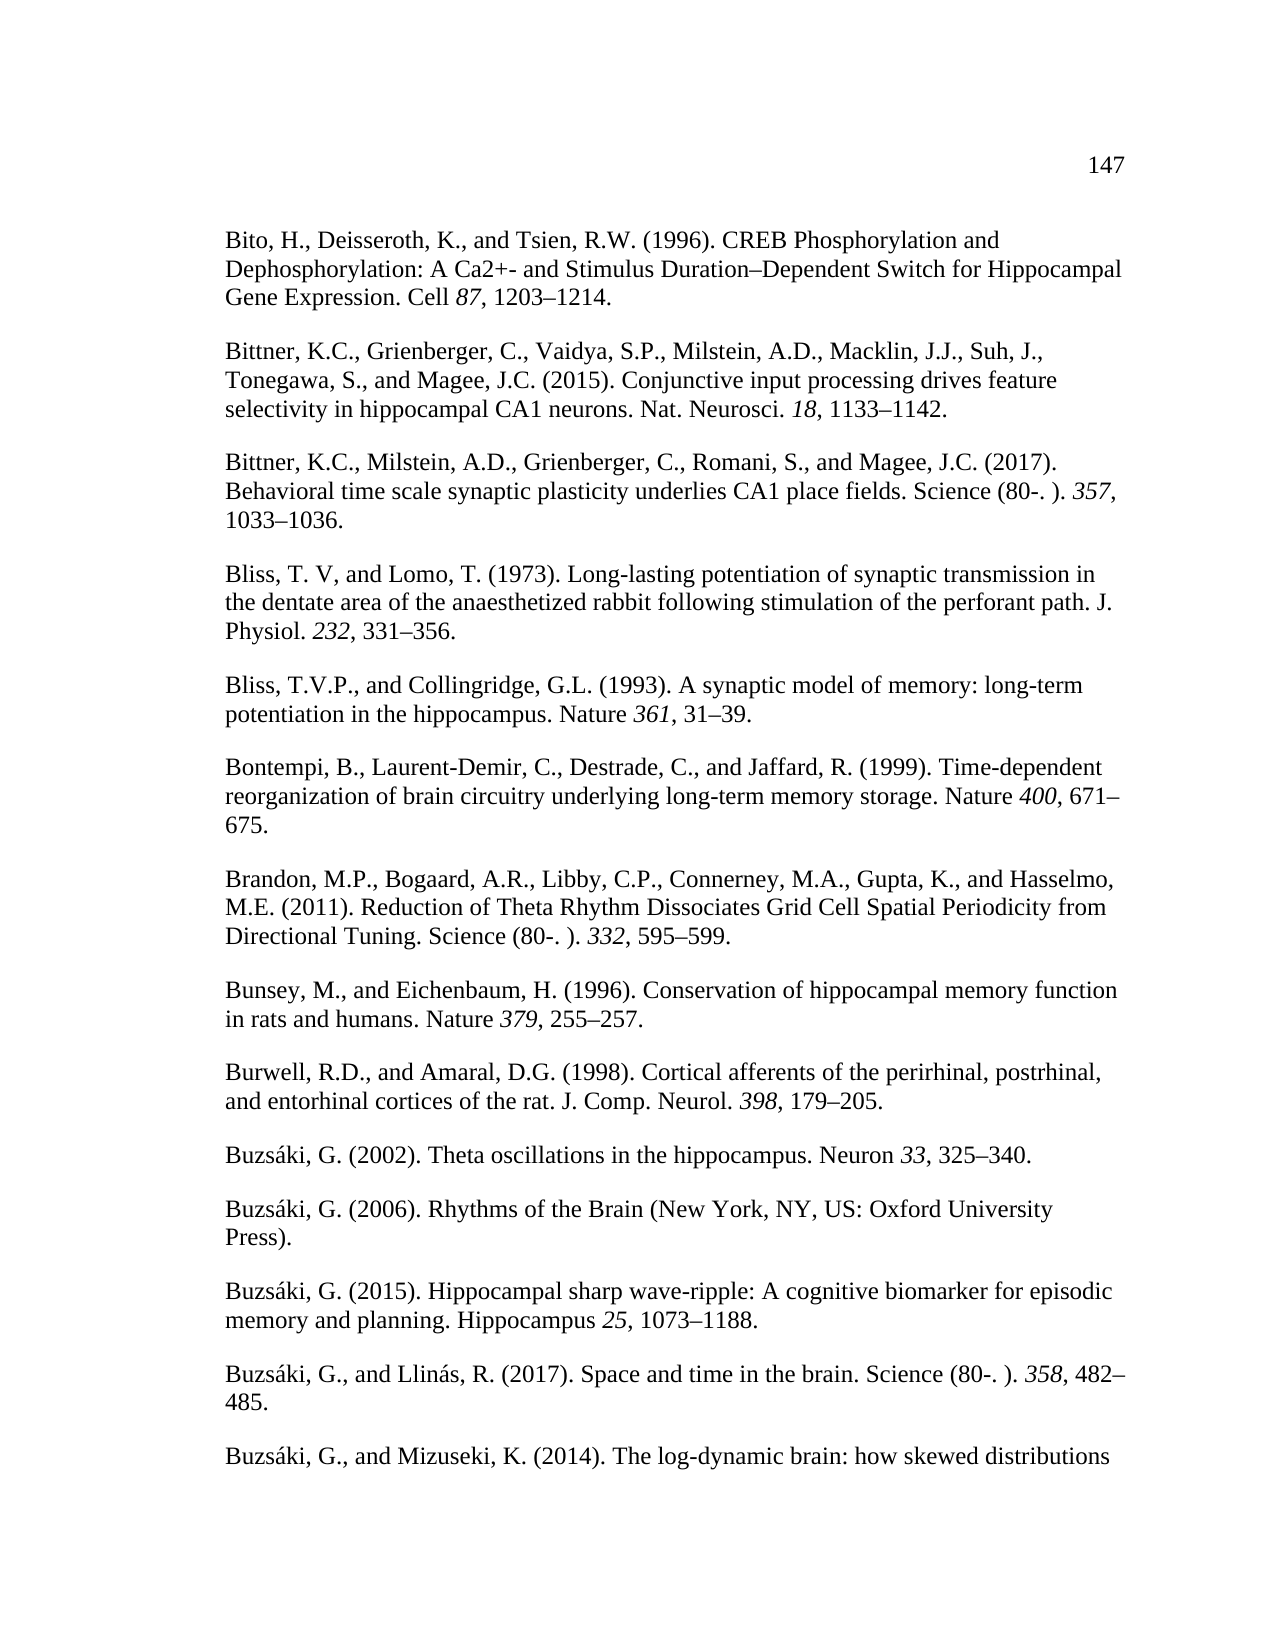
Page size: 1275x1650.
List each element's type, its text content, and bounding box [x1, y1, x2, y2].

text Buzsáki, G. (2015). Hippocampal sharp wave-ripple: A cognitive biomarker for episodic memory and planning. Hippocampus 25, 1073–1188. [225, 1276, 1125, 1334]
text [225, 1441, 1125, 1470]
text Bliss, T.V.P., and Collingridge, G.L. (1993). A synaptic model of memory: long-term potentiation in the hippocampus. Nature 361, 31–39. [225, 670, 1125, 727]
text Burwell, R.D., and Amaral, D.G. (1998). Cortical afferents of the perirhinal, postrhinal, and entorhinal cortices of the rat. J. Comp. Neurol. 398, 179–205. [225, 1057, 1125, 1115]
text Bittner, K.C., Grienberger, C., Vaidya, S.P., Milstein, A.D., Macklin, J.J., Suh, J., Tonegawa, S., and Magee, J.C. (2015). Conjunctive input processing drives feature selectivity in hippocampal CA1 neurons. Nat. Neurosci. 18, 1133–1142. [225, 336, 1125, 422]
text Buzsáki, G., and Llinás, R. (2017). Space and time in the brain. Science (80-. ). 358, 482–485. [225, 1359, 1125, 1416]
text Buzsáki, G. (2002). Theta oscillations in the hippocampus. Neuron 33, 325–340. [225, 1140, 1125, 1169]
text Bontempi, B., Laurent-Demir, C., Destrade, C., and Jaffard, R. (1999). Time-dependent reorganization of brain circuitry underlying long-term memory storage. Nature 400, 671–675. [225, 752, 1125, 839]
text Bunsey, M., and Eichenbaum, H. (1996). Conservation of hippocampal memory function in rats and humans. Nature 379, 255–257. [225, 975, 1125, 1032]
text Bittner, K.C., Milstein, A.D., Grienberger, C., Romani, S., and Magee, J.C. (2017). Behavioral time scale synaptic plasticity underlies CA1 place fields. Science (80-. ). 357, 1033–1036. [225, 447, 1125, 534]
text Bliss, T. V, and Lomo, T. (1973). Long-lasting potentiation of synaptic transmission in the dentate area of the anaesthetized rabbit following stimulation of the perforant path. J. Physiol. 232, 331–356. [225, 559, 1125, 645]
text Bito, H., Deisseroth, K., and Tsien, R.W. (1996). CREB Phosphorylation and Dephosphorylation: A Ca2+- and Stimulus Duration–Dependent Switch for Hippocampal Gene Expression. Cell 87, 1203–1214. [225, 225, 1125, 311]
text Buzsáki, G. (2006). Rhythms of the Brain (New York, NY, US: Oxford University Press). [225, 1194, 1125, 1251]
text Brandon, M.P., Bogaard, A.R., Libby, C.P., Connerney, M.A., Gupta, K., and Hasselmo, M.E. (2011). Reduction of Theta Rhythm Dissociates Grid Cell Spatial Periodicity from Directional Tuning. Science (80-. ). 332, 595–599. [225, 864, 1125, 950]
